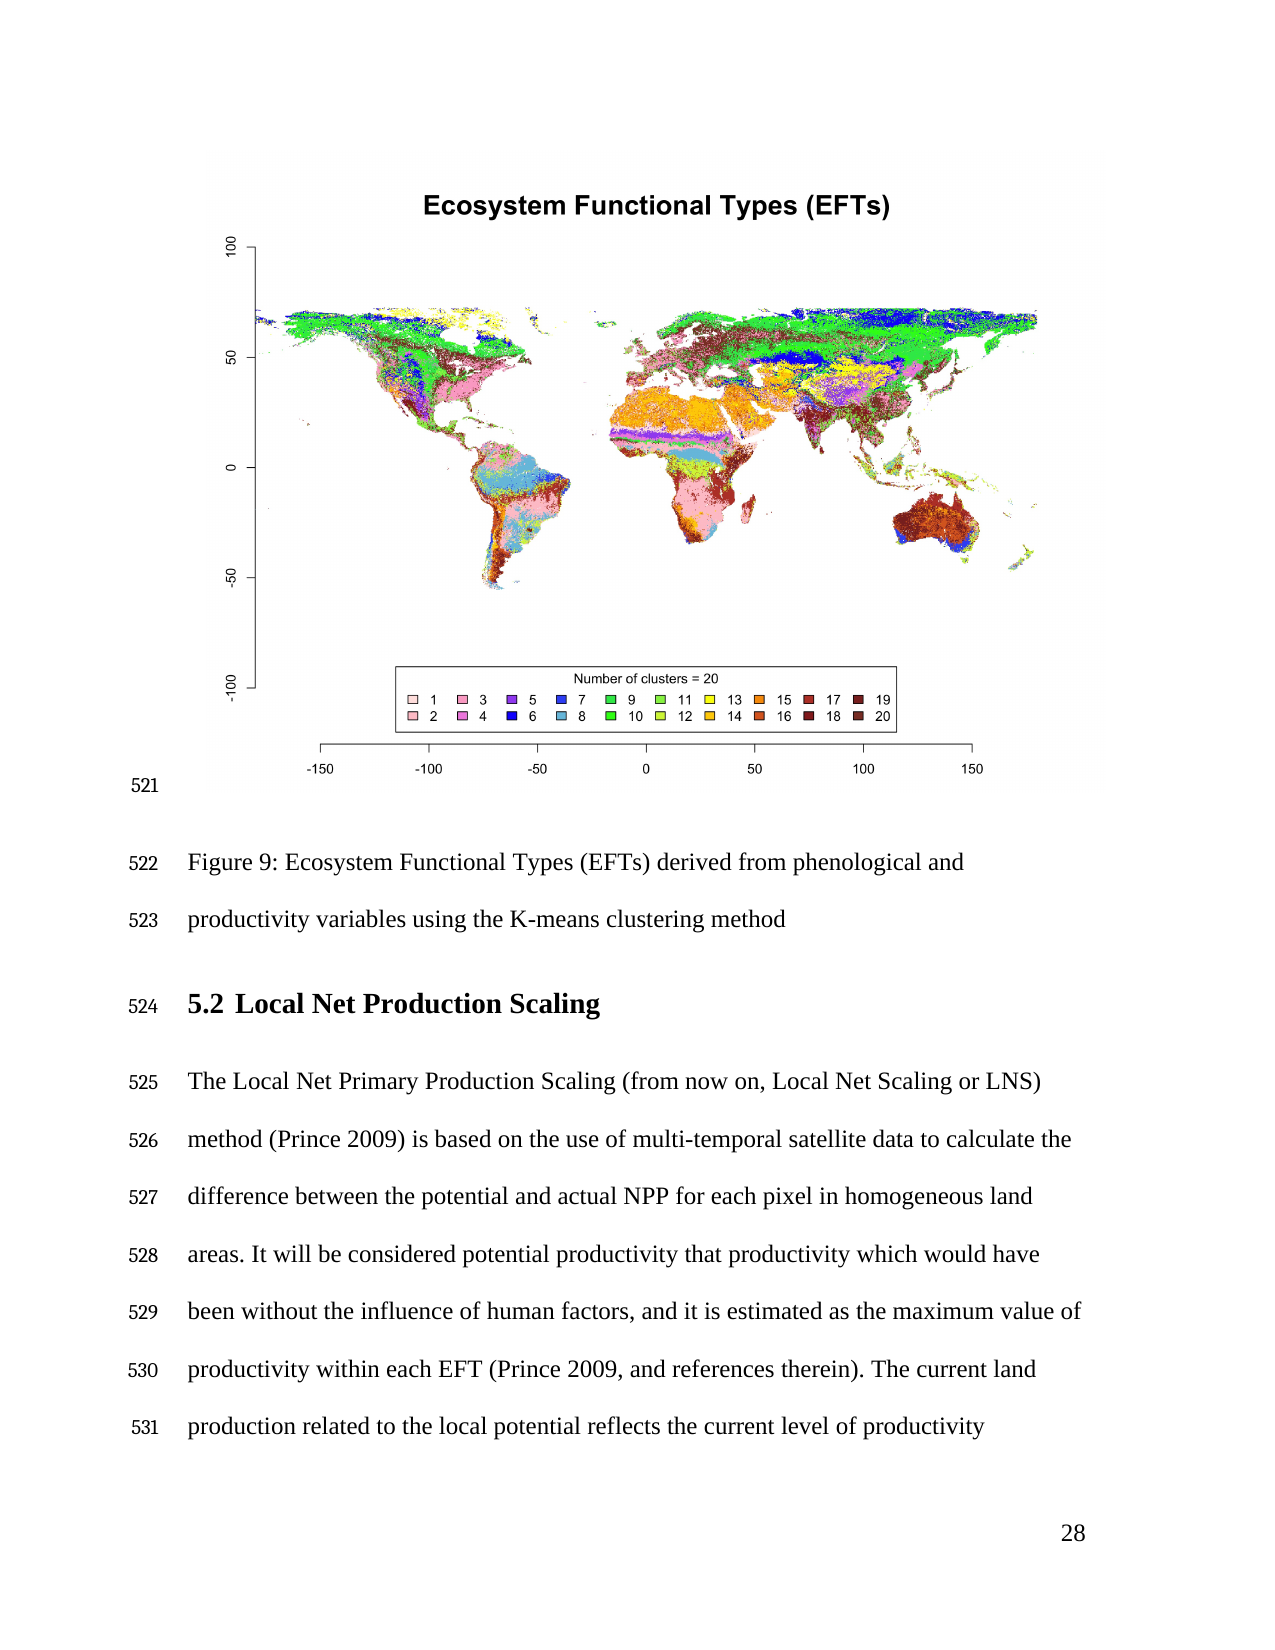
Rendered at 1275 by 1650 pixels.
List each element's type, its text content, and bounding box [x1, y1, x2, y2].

picture [206, 150, 1107, 793]
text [187, 1066, 1087, 1440]
subtitle Local Net Production Scaling [187, 987, 1087, 1020]
